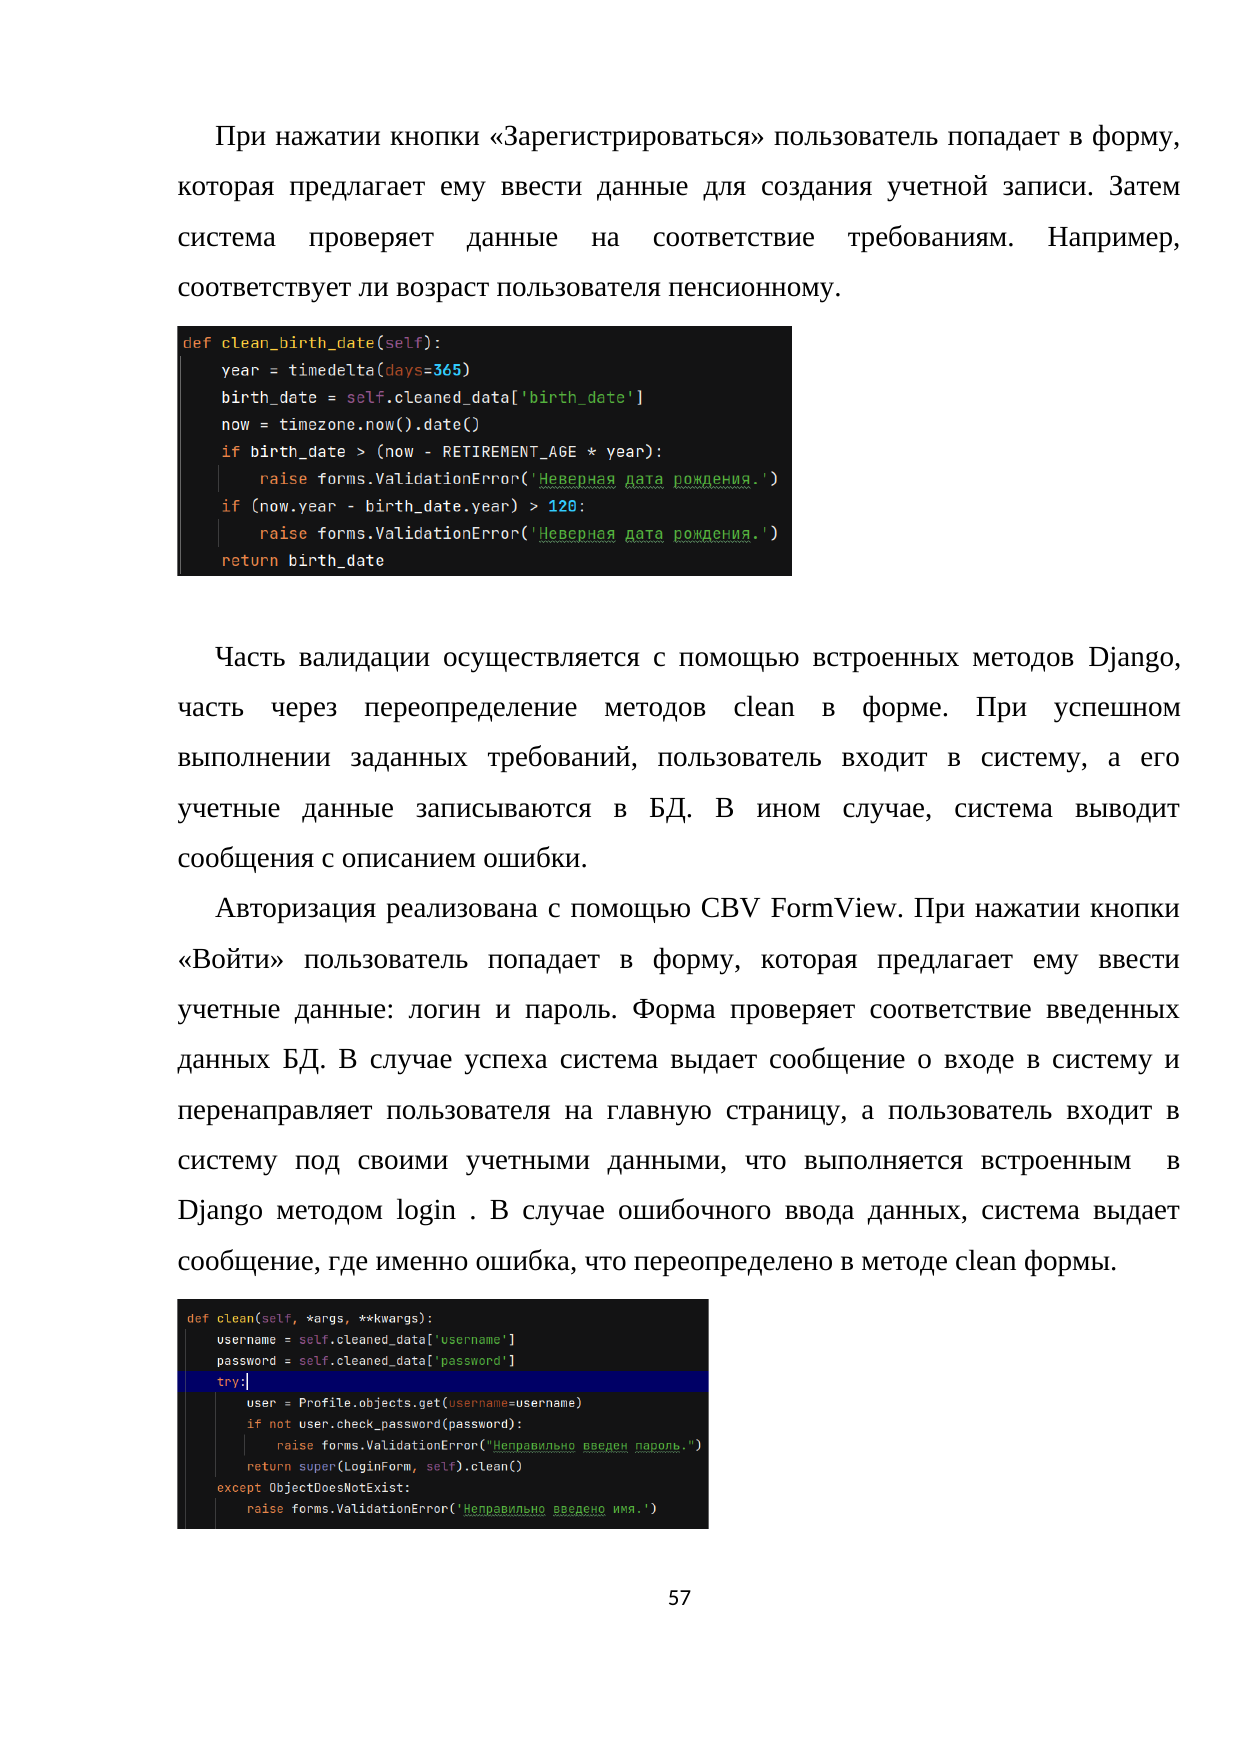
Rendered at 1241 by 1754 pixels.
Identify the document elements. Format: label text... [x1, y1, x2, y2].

picture [177, 1299, 709, 1529]
text Авторизация реализована с помощью CBV FormView. При нажатии кнопки «Войти» пользователь попадает в форму, которая предлагает ему ввести учетные данные: логин и пароль. Форма проверяет соответствие введенных данных БД. В случае успеха система выдает сообщение о входе в систему и перенаправляет пользователя на главную страницу, а пользователь входит в систему под своими учетными данными, что выполняется встроенным в Django методом login . В случае ошибочного ввода данных, система выдает сообщение, где именно ошибка, что переопределено в методе clean формы. [177, 891, 1181, 1276]
text При нажатии кнопки «Зарегистрироваться» пользователь попадает в форму, которая предлагает ему ввести данные для создания учетной записи. Затем система проверяет данные на соответствие требованиям. Например, соответствует ли возраст пользователя пенсионному. [177, 118, 1181, 303]
picture [177, 326, 792, 576]
